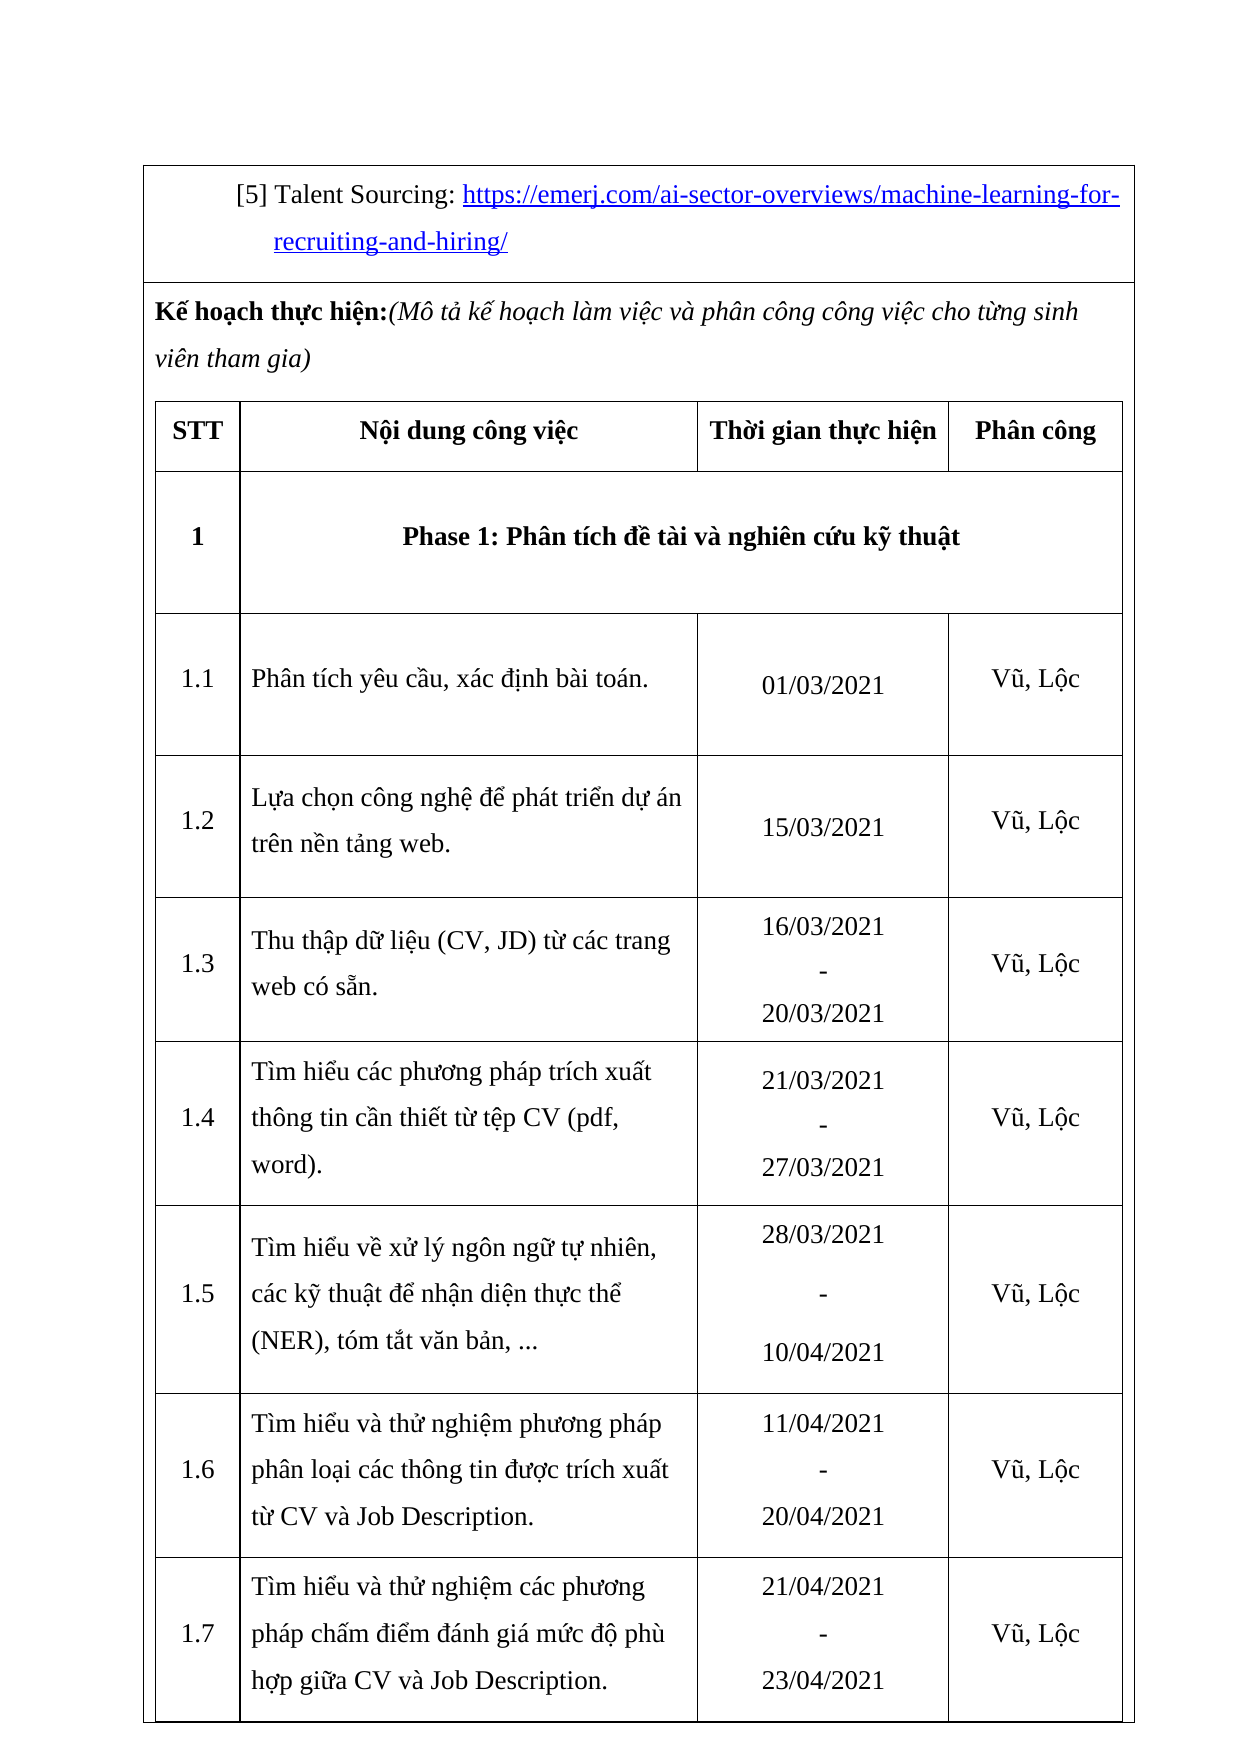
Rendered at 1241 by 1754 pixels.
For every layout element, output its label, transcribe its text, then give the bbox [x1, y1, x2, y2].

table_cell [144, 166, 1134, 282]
table_cell Kế hoạch thực hiện:(Mô tả kế hoạch làm việc và phân công công việc cho từng sinh viên tham gia) [144, 283, 1134, 1722]
